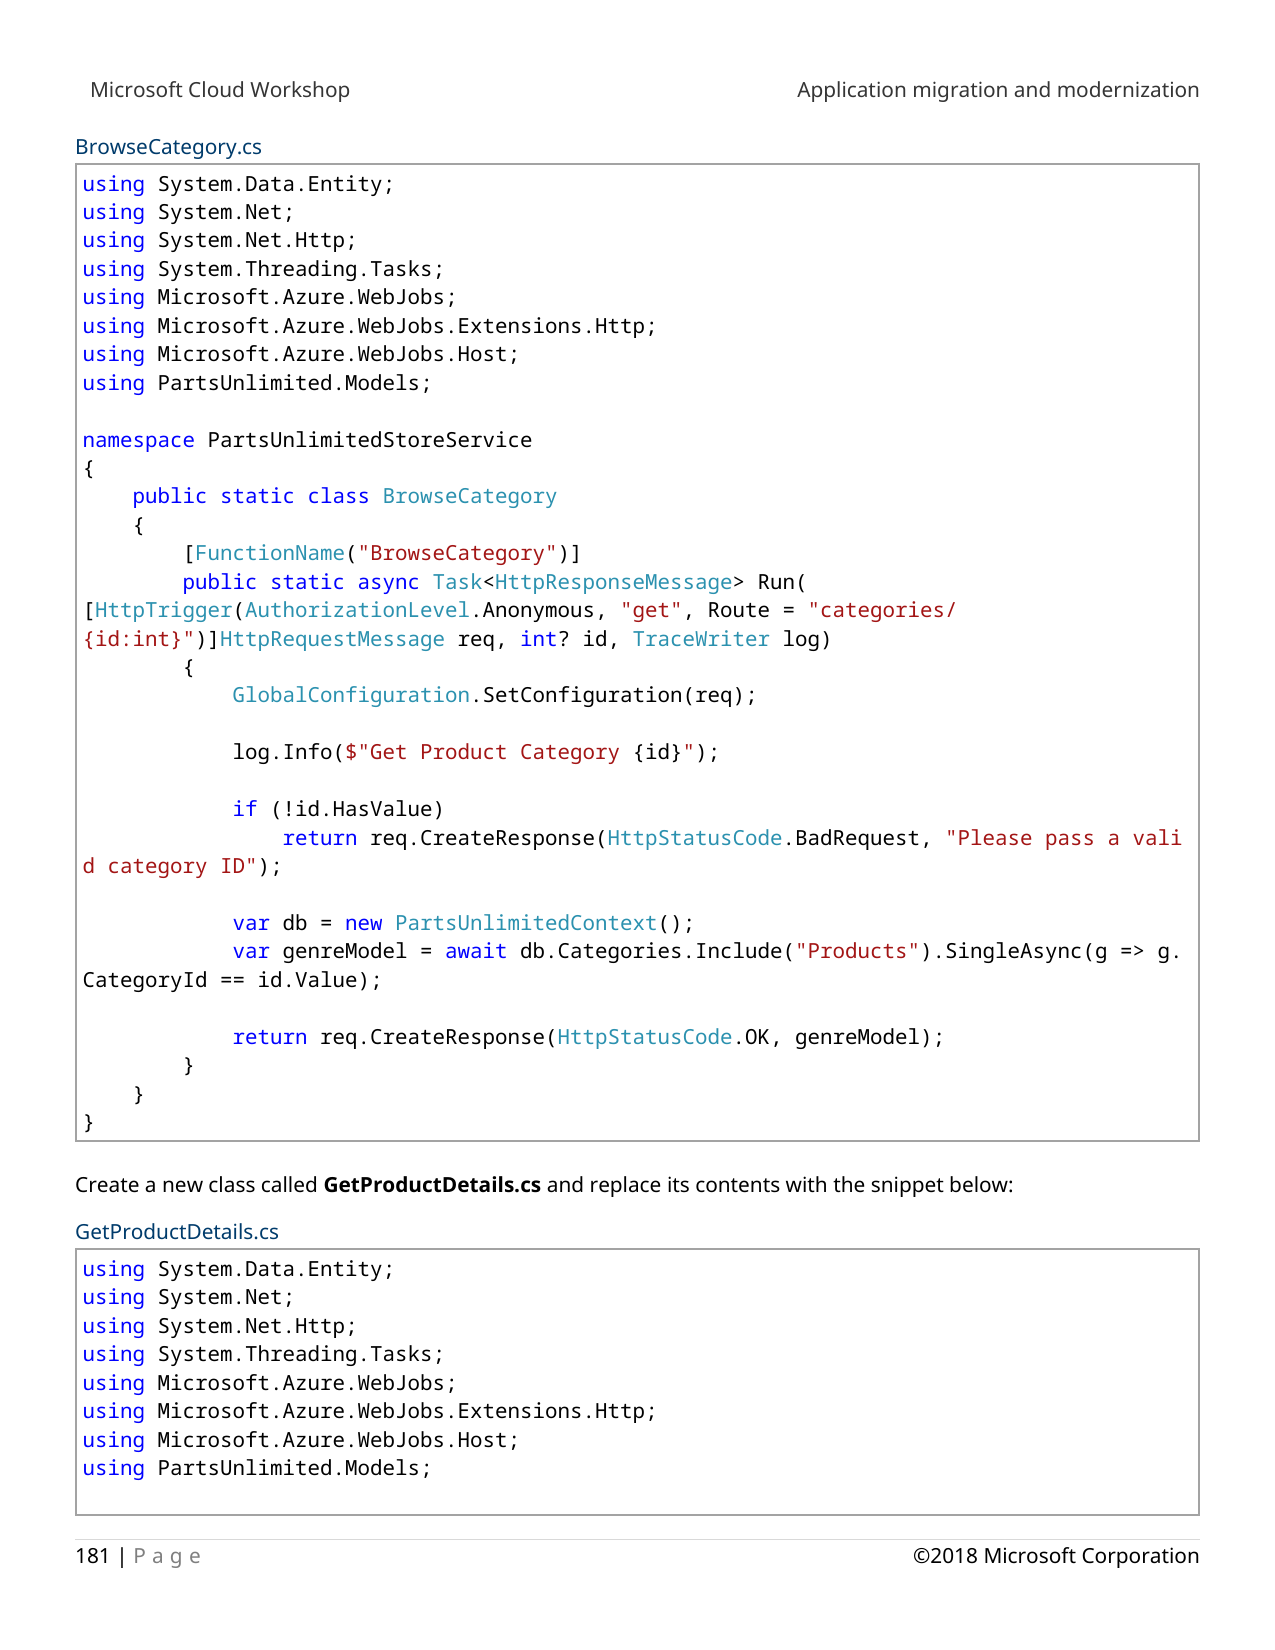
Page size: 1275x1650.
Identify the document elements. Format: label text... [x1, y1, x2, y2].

table_header using System.Data.Entity; using System.Net; using System.Net.Http; using System.Threading.Tasks; using Microsoft.Azure.WebJobs; using Microsoft.Azure.WebJobs.Extensions.Http; using Microsoft.Azure.WebJobs.Host; using PartsUnlimited.Models; namespace PartsUnlimitedStoreService { public static class BrowseCategory { [FunctionName("BrowseCategory")] public static async Task<HttpResponseMessage> Run([HttpTrigger(AuthorizationLevel.Anonymous, "get", Route = "categories/{id:int}")]HttpRequestMessage req, int? id, TraceWriter log) { GlobalConfiguration.SetConfiguration(req); log.Info($"Get Product Category {id}"); if (!id.HasValue) return req.CreateResponse(HttpStatusCode.BadRequest, "Please pass a valid category ID"); var db = new PartsUnlimitedContext(); var genreModel = await db.Categories.Include("Products").SingleAsync(g => g.CategoryId == id.Value); return req.CreateResponse(HttpStatusCode.OK, genreModel); } } } [77, 165, 1198, 1140]
text Create a new class called GetProductDetails.cs and replace its contents with the snippet below: [75, 1170, 1200, 1198]
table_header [77, 1250, 1198, 1514]
subtitle BrowseCategory.cs [75, 132, 1200, 160]
subtitle GetProductDetails.cs [75, 1217, 1200, 1246]
